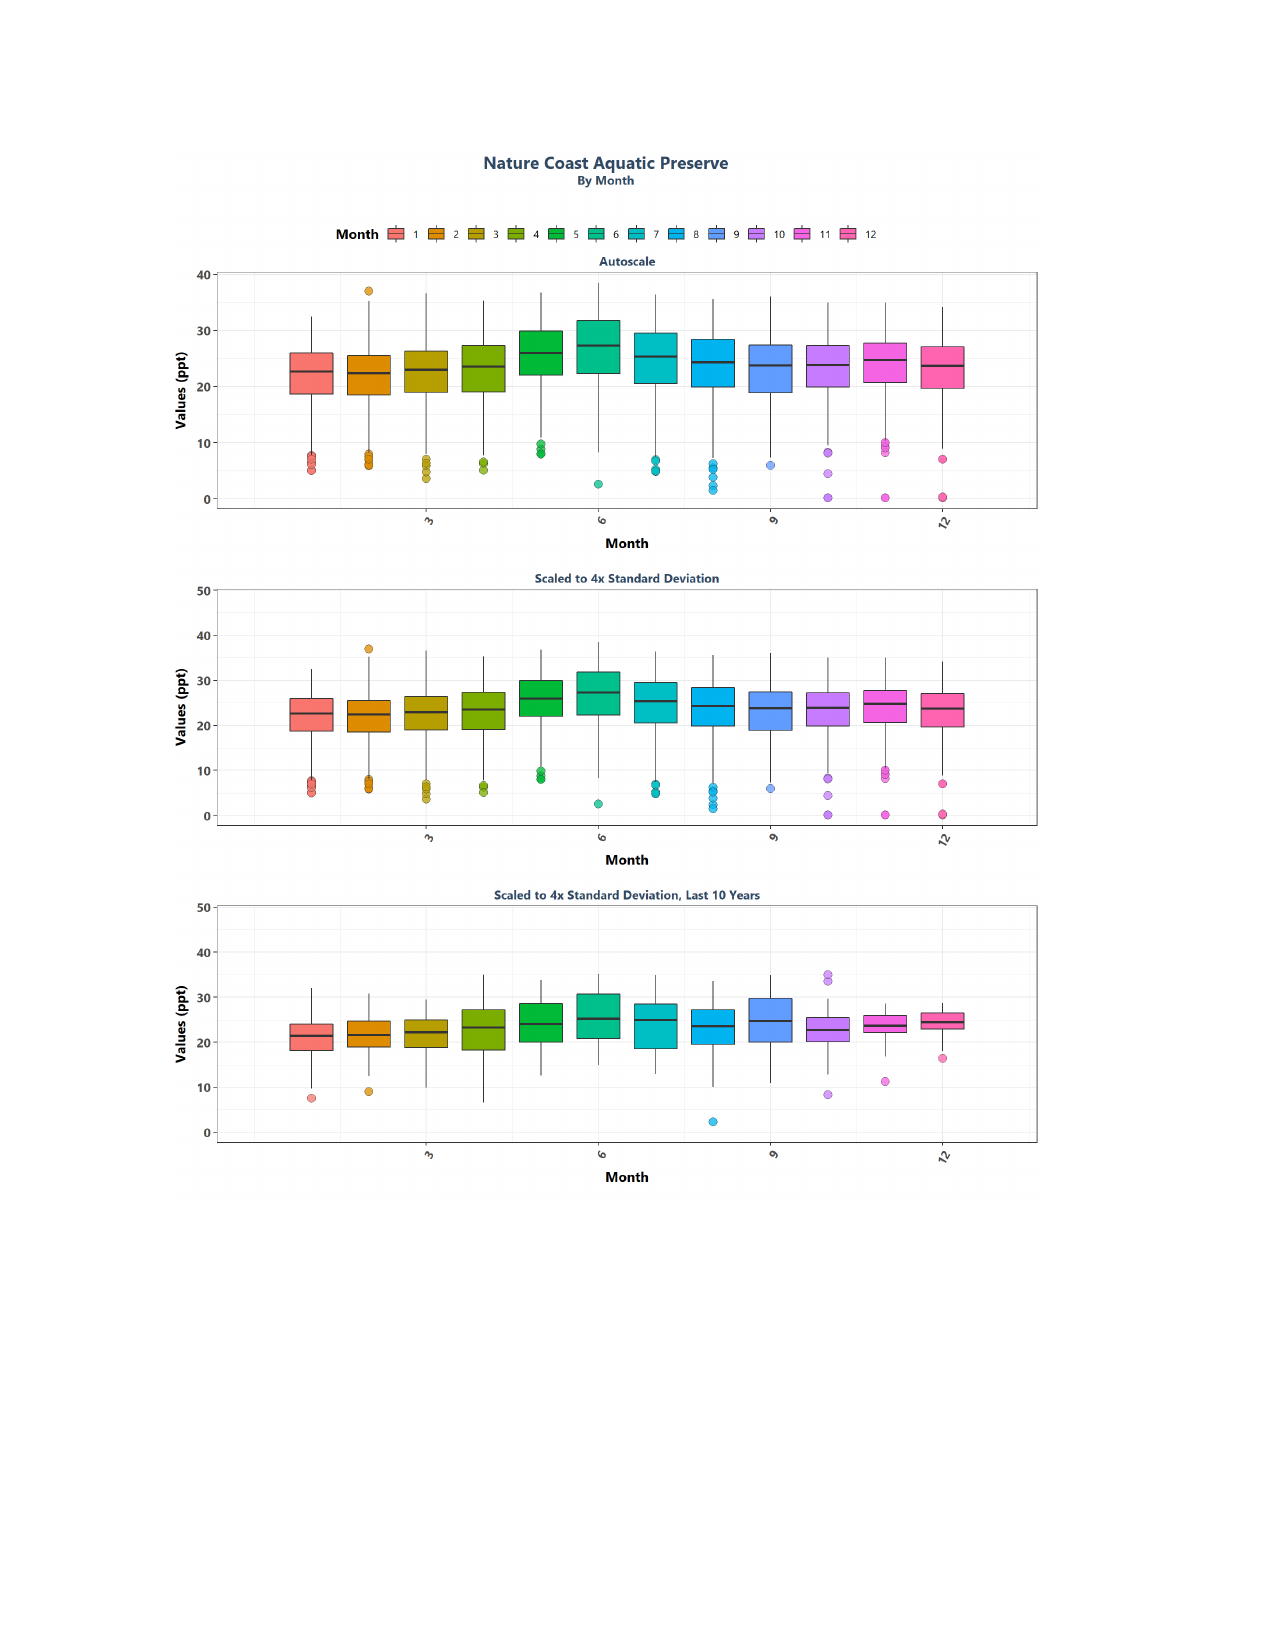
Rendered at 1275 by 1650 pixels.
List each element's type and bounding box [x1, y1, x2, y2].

picture [168, 150, 1044, 1200]
